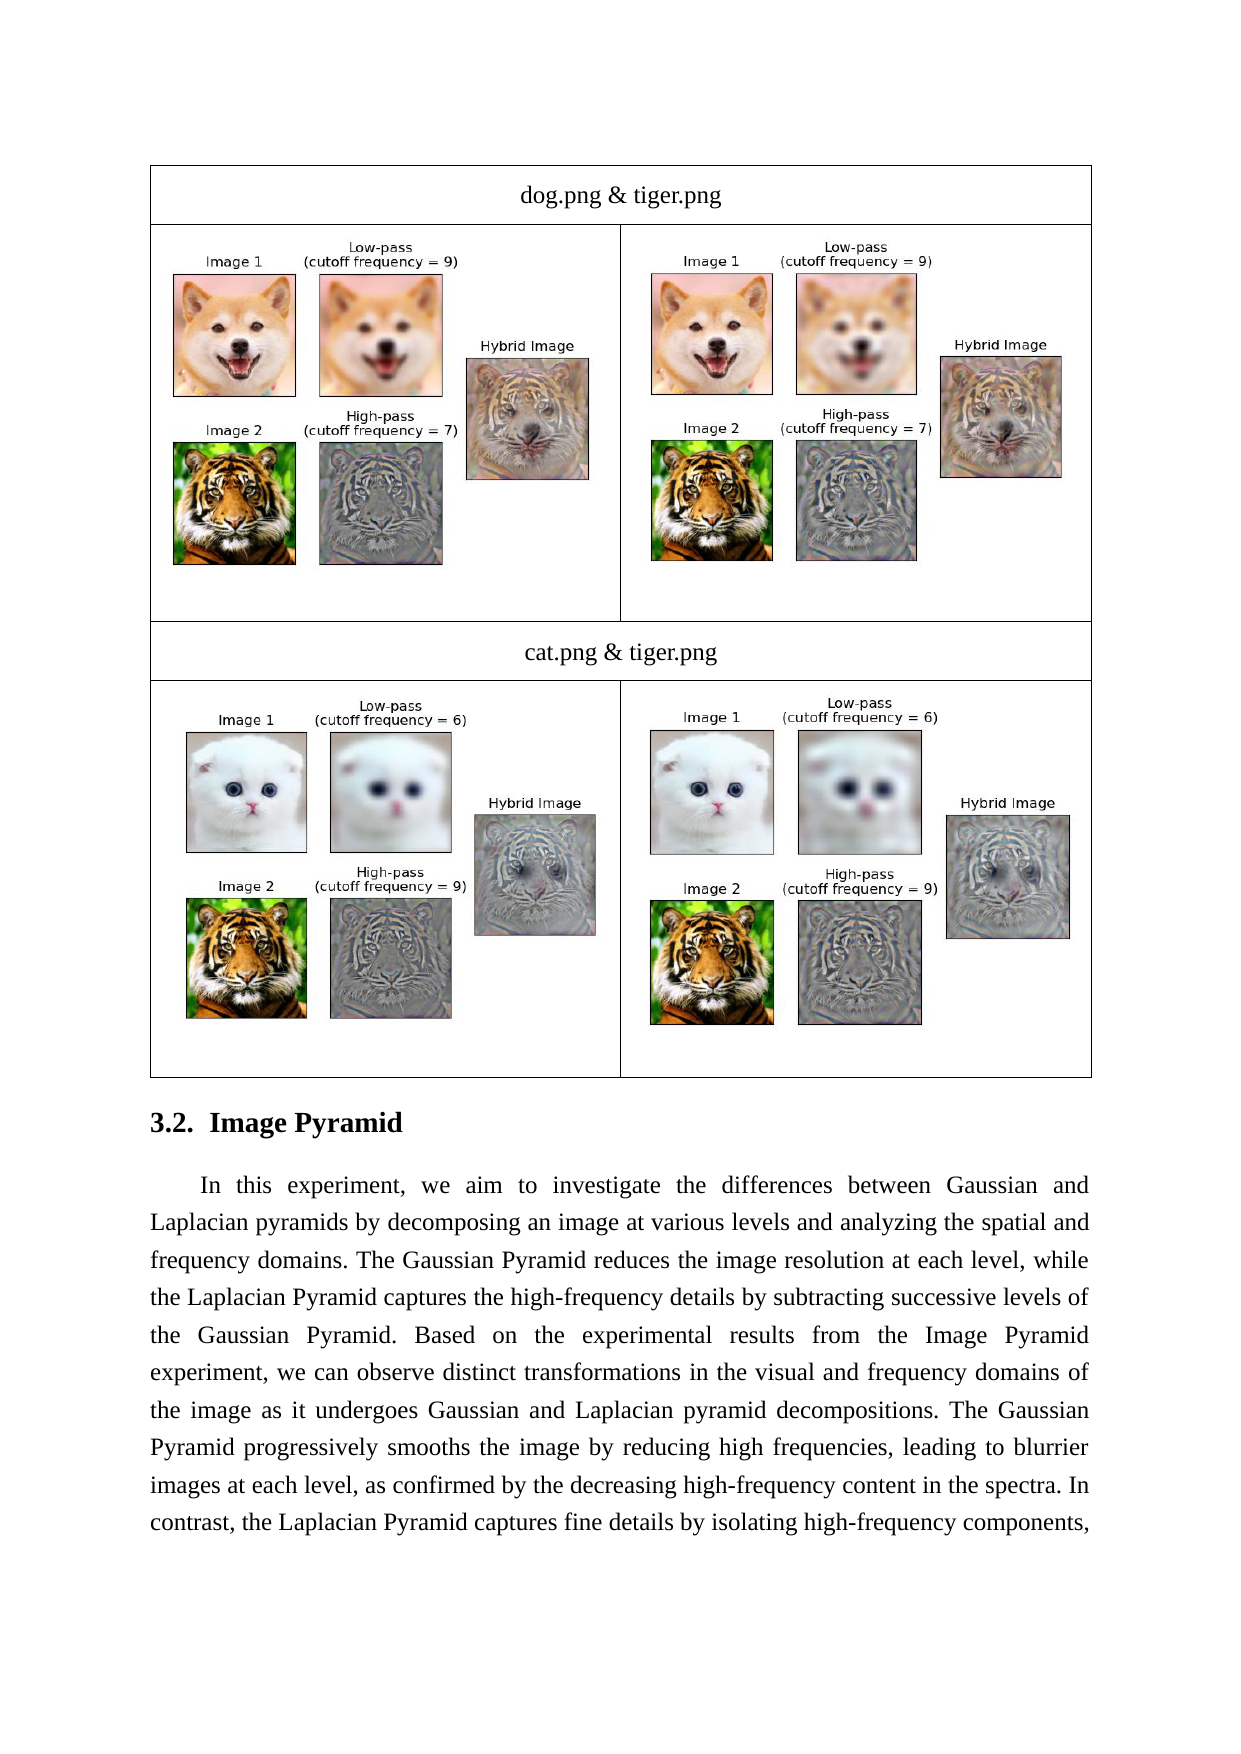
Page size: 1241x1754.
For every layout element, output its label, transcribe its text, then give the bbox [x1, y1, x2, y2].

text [150, 1166, 1090, 1541]
list Image Pyramid [150, 1103, 1090, 1141]
table_cell [621, 225, 1091, 621]
table_cell [621, 681, 1091, 1077]
table_cell [151, 681, 620, 1077]
table_cell cat.png & tiger.png [151, 622, 1091, 680]
picture [167, 691, 604, 1034]
picture [161, 235, 614, 580]
picture [631, 691, 1081, 1037]
table_cell dog.png & tiger.png [151, 166, 1091, 224]
picture [635, 235, 1077, 580]
table_cell [151, 225, 620, 621]
